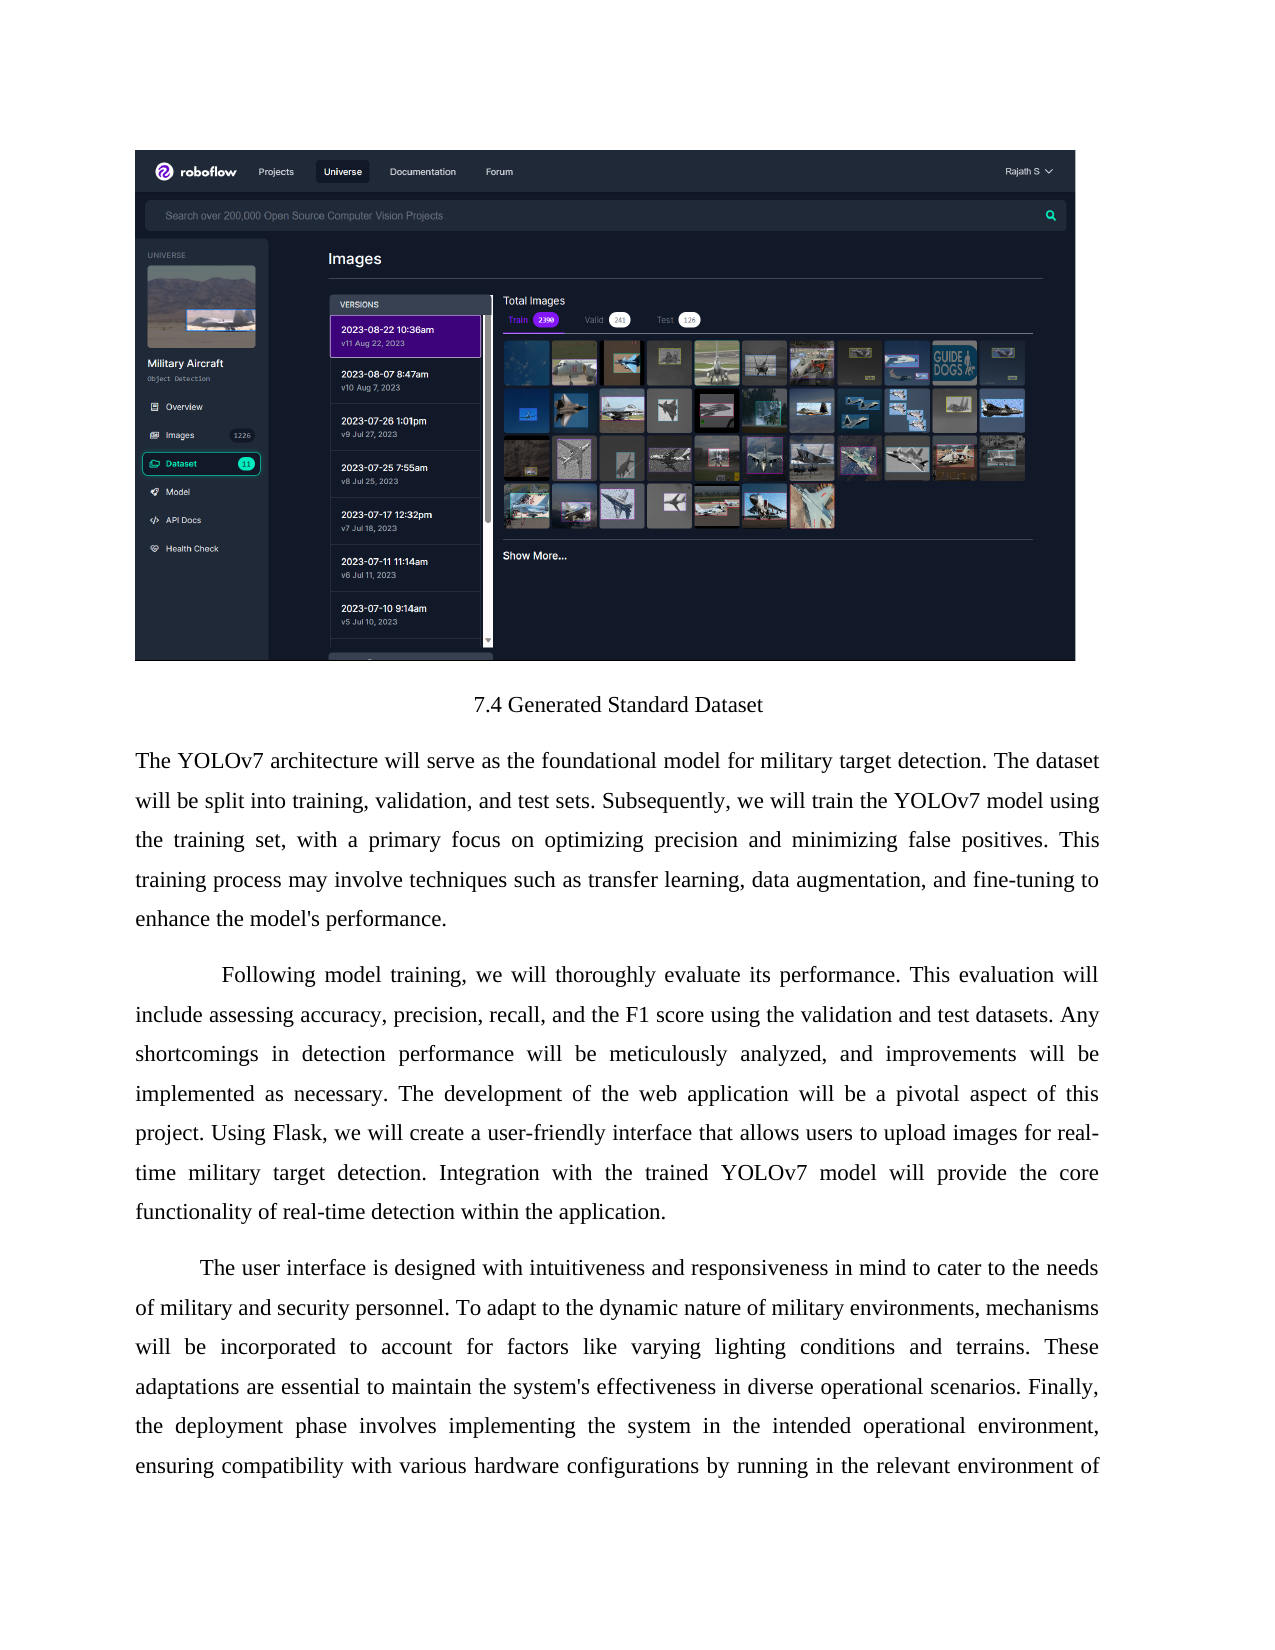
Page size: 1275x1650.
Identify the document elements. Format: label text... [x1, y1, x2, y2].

text The YOLOv7 architecture will serve as the foundational model for military target detection. The dataset will be split into training, validation, and test sets. Subsequently, we will train the YOLOv7 model using the training set, with a primary focus on optimizing precision and minimizing false positives. This training process may involve techniques such as transfer learning, data augmentation, and fine-tuning to enhance the model's performance. [135, 747, 1101, 931]
text Following model training, we will thoroughly evaluate its performance. This evaluation will include assessing accuracy, precision, recall, and the F1 score using the validation and test datasets. Any shortcomings in detection performance will be meticulously analyzed, and improvements will be implemented as necessary. The development of the web application will be a pivotal aspect of this project. Using Flask, we will create a user-friendly interface that allows users to upload images for real-time military target detection. Integration with the trained YOLOv7 model will provide the core functionality of real-time detection within the application. [135, 961, 1101, 1224]
picture [135, 150, 1076, 661]
text 7.4 Generated Standard Dataset [135, 691, 1101, 717]
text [135, 1254, 1101, 1478]
